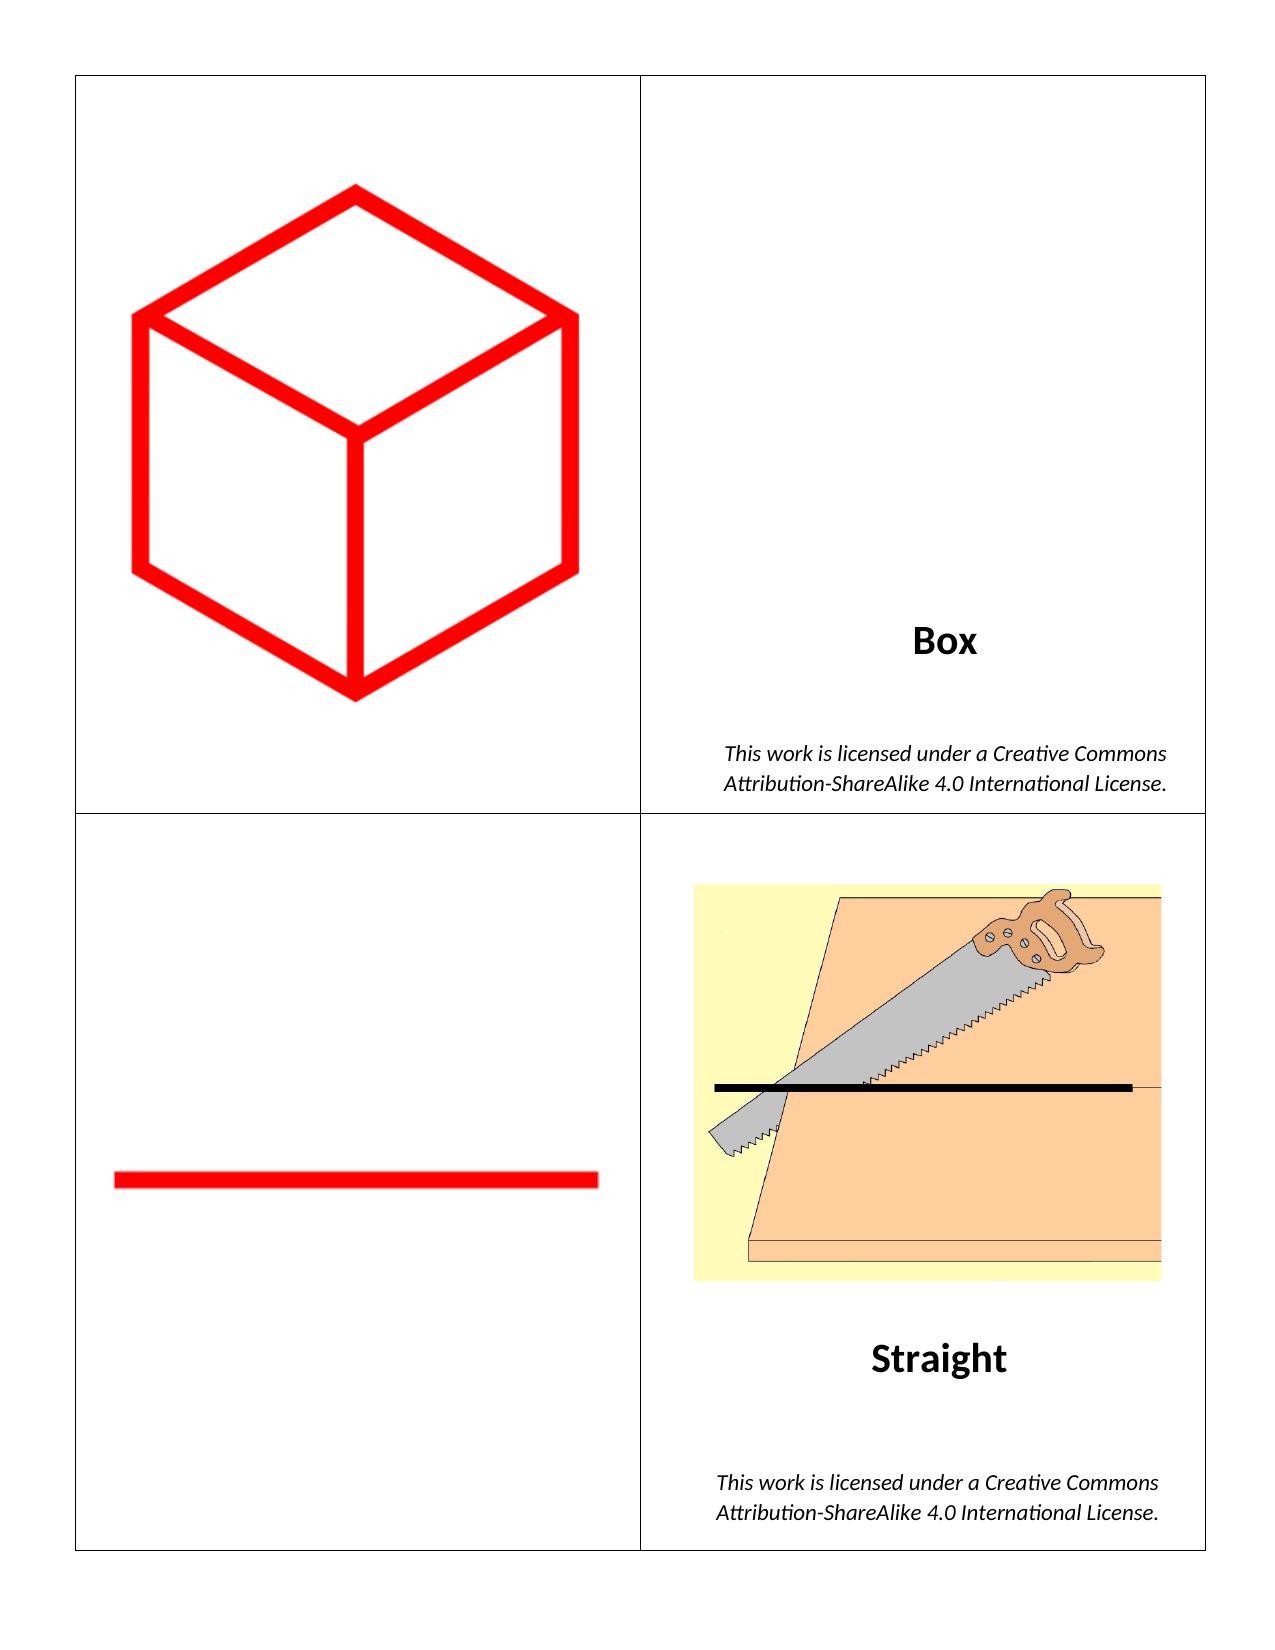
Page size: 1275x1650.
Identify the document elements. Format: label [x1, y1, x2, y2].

table_cell [641, 76, 1205, 812]
table_cell [76, 76, 640, 812]
picture [88, 1134, 625, 1236]
table_cell [641, 814, 1205, 1550]
picture [693, 884, 1162, 1281]
picture [104, 172, 618, 715]
table_cell [76, 814, 640, 1550]
